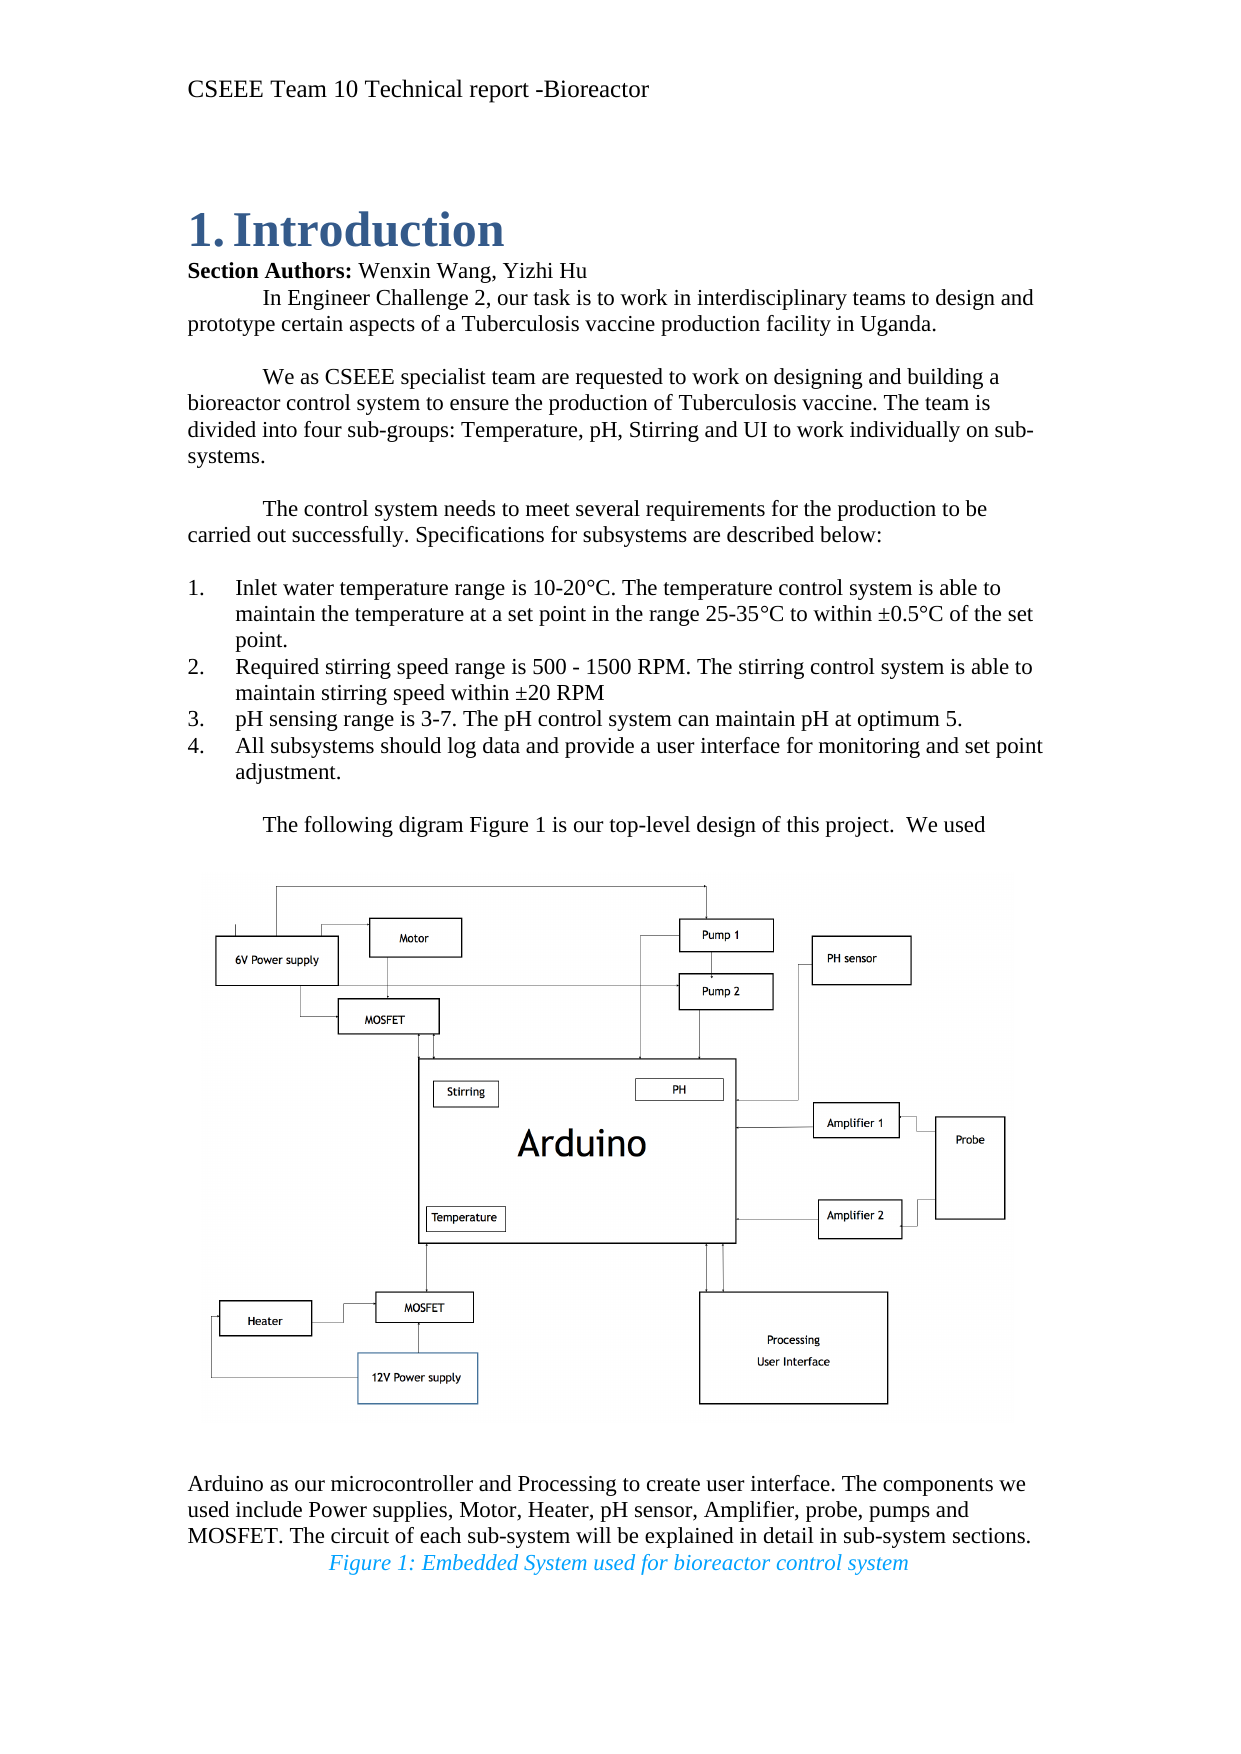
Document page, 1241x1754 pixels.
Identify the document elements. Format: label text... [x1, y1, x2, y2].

list Introduction [187, 200, 1053, 257]
text Section Authors: Wenxin Wang, Yizhi Hu [187, 257, 1053, 284]
text In Engineer Challenge 2, our task is to work in interdisciplinary teams to design and prototype certain aspects of a Tuberculosis vaccine production facility in Uganda. [187, 284, 1053, 337]
list Inlet water temperature range is 10-20°C. The temperature control system is able to maintain the temperature at a set point in the range 25-35°C to within ±0.5°C of the set point. [187, 574, 1053, 653]
list Required stirring speed range is 500 - 1500 RPM. The stirring control system is able to maintain stirring speed within ±20 RPM [187, 653, 1053, 706]
text Figure 1: Embedded System used for bioreactor control system [187, 1549, 1053, 1575]
list All subsystems should log data and provide a user interface for monitoring and set point adjustment. [187, 732, 1053, 784]
text The control system needs to meet several requirements for the production to be carried out successfully. Specifications for subsystems are described below: [187, 495, 1053, 547]
list pH sensing range is 3-7. The pH control system can maintain pH at optimum 5. [187, 706, 1053, 732]
text We as CSEEE specialist team are requested to work on designing and building a bioreactor control system to ensure the production of Tuberculosis vaccine. The team is divided into four sub-groups: Temperature, pH, Stirring and UI to work individually on sub-systems. [187, 363, 1053, 468]
picture [201, 872, 1014, 1423]
